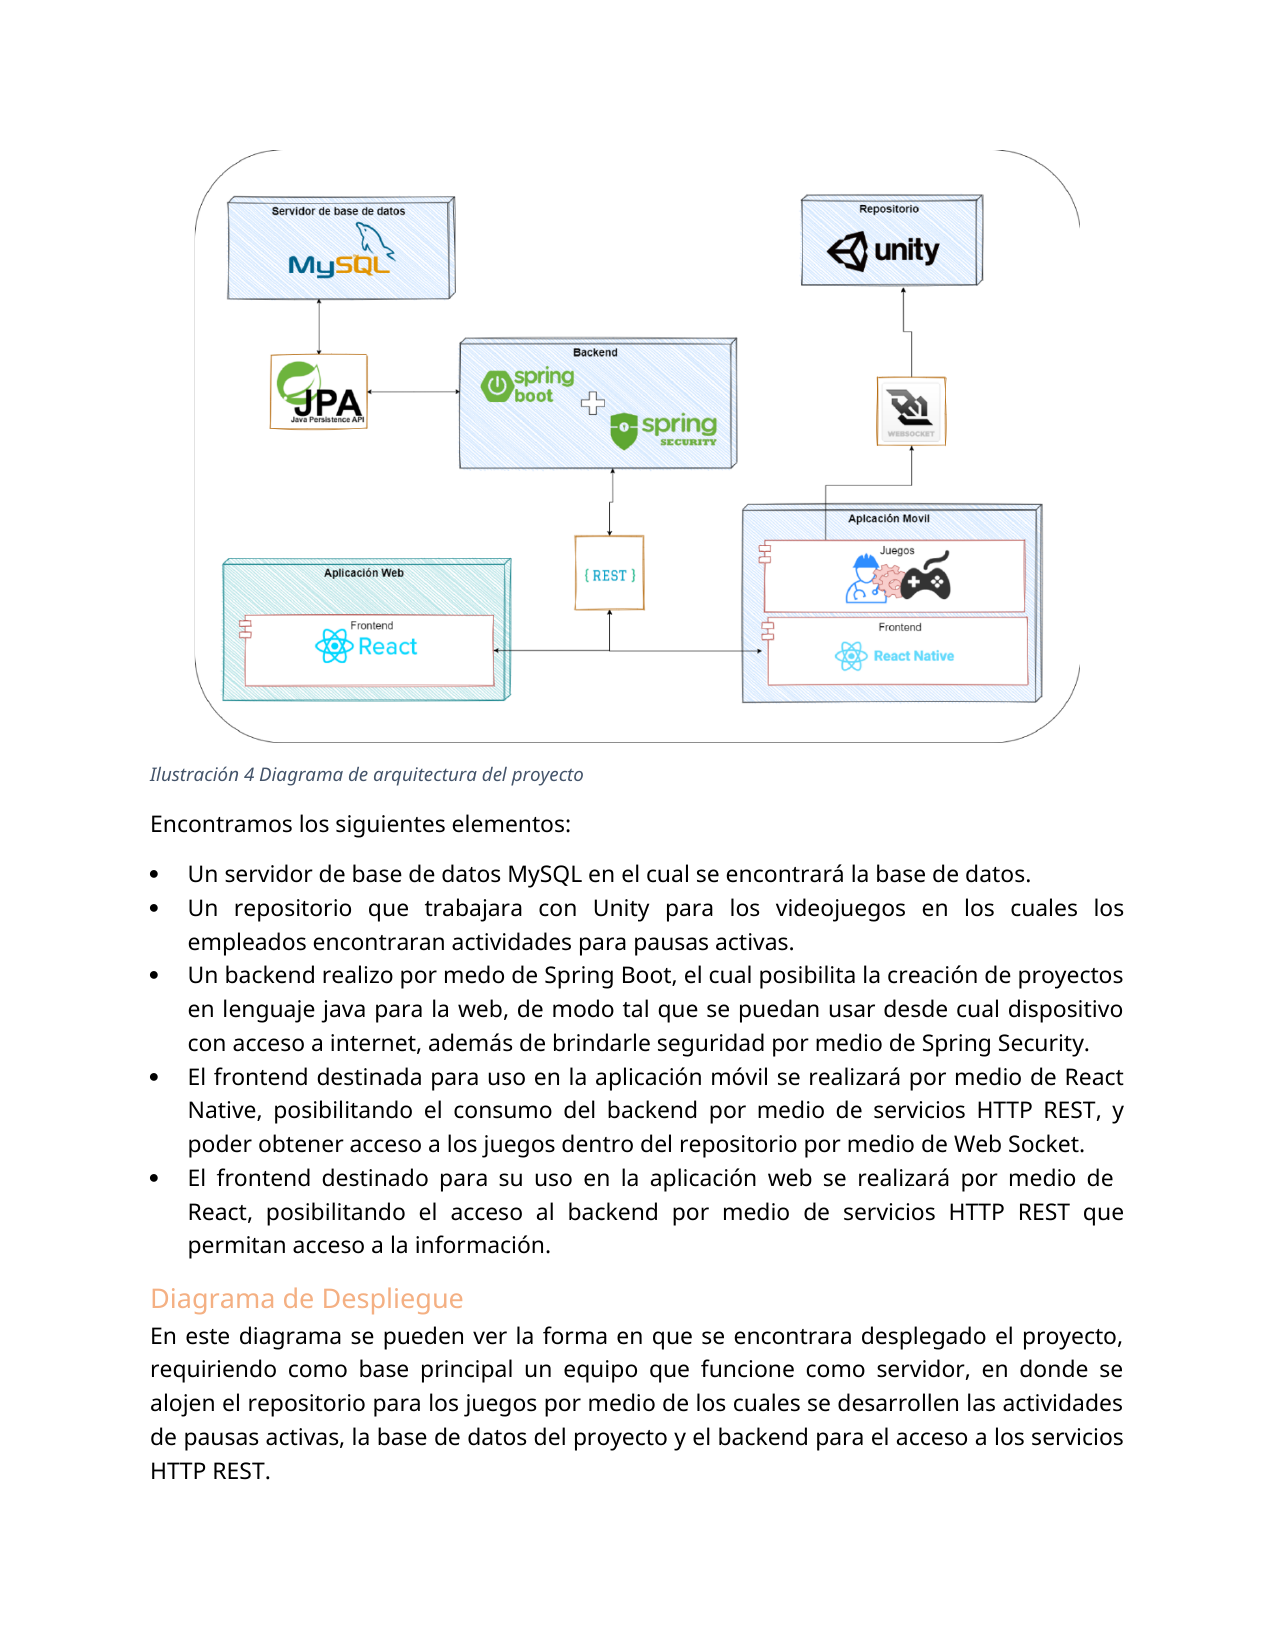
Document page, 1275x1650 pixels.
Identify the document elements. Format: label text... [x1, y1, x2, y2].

subtitle Diagrama de Despliegue [150, 1280, 1125, 1317]
text En este diagrama se pueden ver la forma en que se encontrara desplegado el proyecto, requiriendo como base principal un equipo que funcione como servidor, en donde se alojen el repositorio para los juegos por medio de los cuales se desarrollen las actividades de pausas activas, la base de datos del proyecto y el backend para el acceso a los servicios HTTP REST. [150, 1319, 1125, 1486]
list Un servidor de base de datos MySQL en el cual se encontrará la base de datos. [150, 858, 1125, 889]
picture [194, 150, 1080, 743]
list Un backend realizo por medo de Spring Boot, el cual posibilita la creación de proyectos en lenguaje java para la web, de modo tal que se puedan usar desde cual dispositivo con acceso a internet, además de brindarle seguridad por medio de Spring Security. [150, 959, 1125, 1058]
list Un repositorio que trabajara con Unity para los videojuegos en los cuales los empleados encontraran actividades para pausas activas. [150, 892, 1125, 957]
list El frontend destinado para su uso en la aplicación web se realizará por medio de React, posibilitando el acceso al backend por medio de servicios HTTP REST que permitan acceso a la información. [150, 1162, 1125, 1261]
list El frontend destinada para uso en la aplicación móvil se realizará por medio de React Native, posibilitando el consumo del backend por medio de servicios HTTP REST, y poder obtener acceso a los juegos dentro del repositorio por medio de Web Socket. [150, 1061, 1125, 1159]
text Encontramos los siguientes elementos: [150, 808, 1125, 839]
